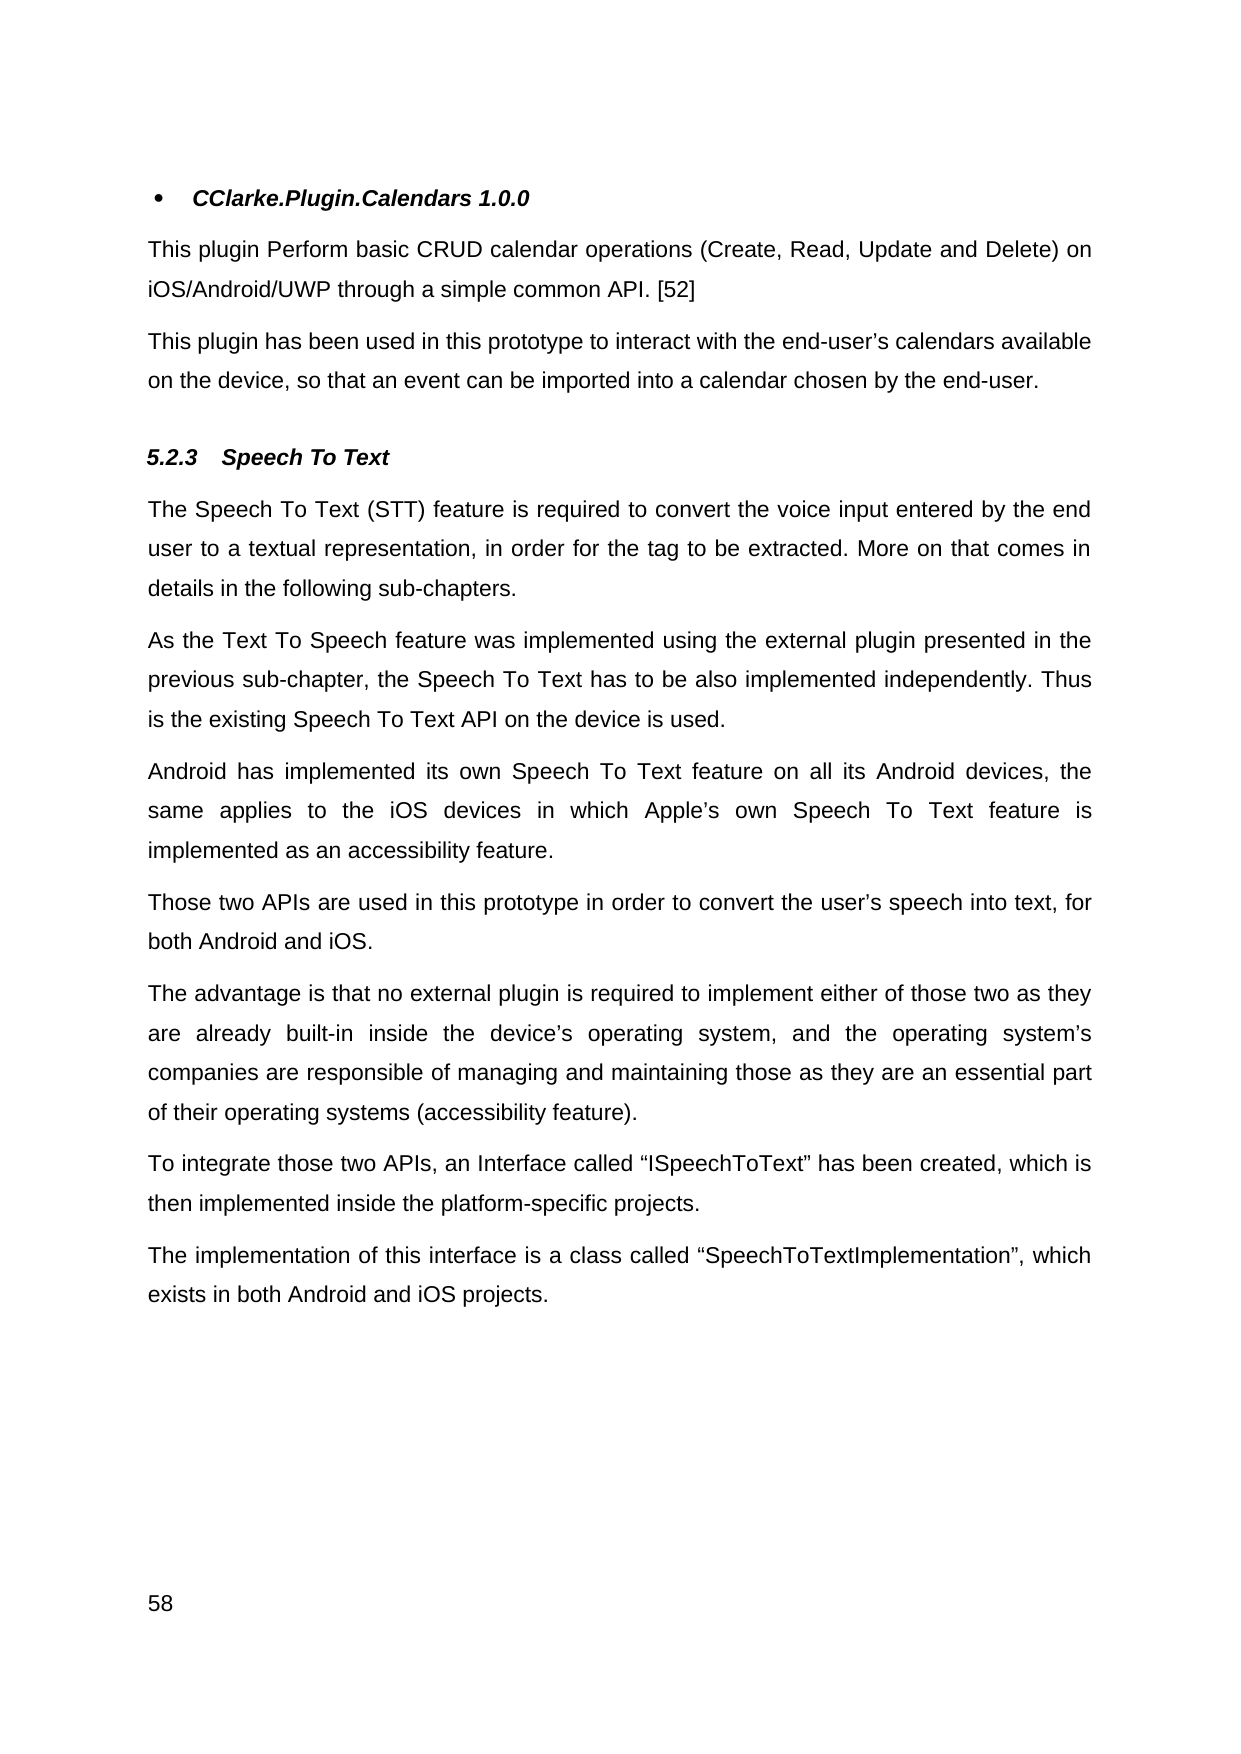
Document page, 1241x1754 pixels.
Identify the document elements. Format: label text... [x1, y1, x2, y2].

text As the Text To Speech feature was implemented using the external plugin presented in the previous sub-chapter, the Speech To Text has to be also implemented independently. Thus is the existing Speech To Text API on the device is used. [148, 627, 1093, 732]
text To integrate those two APIs, an Interface called “ISpeechToText” has been created, which is then implemented inside the platform-specific projects. [148, 1150, 1093, 1216]
text Android has implemented its own Speech To Text feature on all its Android devices, the same applies to the iOS devices in which Apple’s own Speech To Text feature is implemented as an accessibility feature. [148, 758, 1093, 863]
subtitle CClarke.Plugin.Calendars 1.0.0 [154, 185, 1093, 211]
text The advantage is that no external plugin is required to implement either of those two as they are already built-in inside the device’s operating system, and the operating system’s companies are responsible of managing and maintaining those as they are an essential part of their operating systems (accessibility feature). [148, 980, 1093, 1125]
text The implementation of this interface is a class called “SpeechToTextImplementation”, which exists in both Android and iOS projects. [148, 1242, 1093, 1308]
text This plugin has been used in this prototype to interact with the end-user’s calendars available on the device, so that an event can be imported into a calendar chosen by the end-user. [148, 328, 1093, 394]
text This plugin Perform basic CRUD calendar operations (Create, Read, Update and Delete) on iOS/Android/UWP through a simple common API. [52] [148, 236, 1093, 302]
text Those two APIs are used in this prototype in order to convert the user’s speech into text, for both Android and iOS. [148, 888, 1093, 954]
text The Speech To Text (STT) feature is required to convert the voice input entered by the end user to a textual representation, in order for the tag to be extracted. More on that comes in details in the following sub-chapters. [148, 496, 1093, 601]
subtitle Speech To Text [146, 444, 1093, 471]
